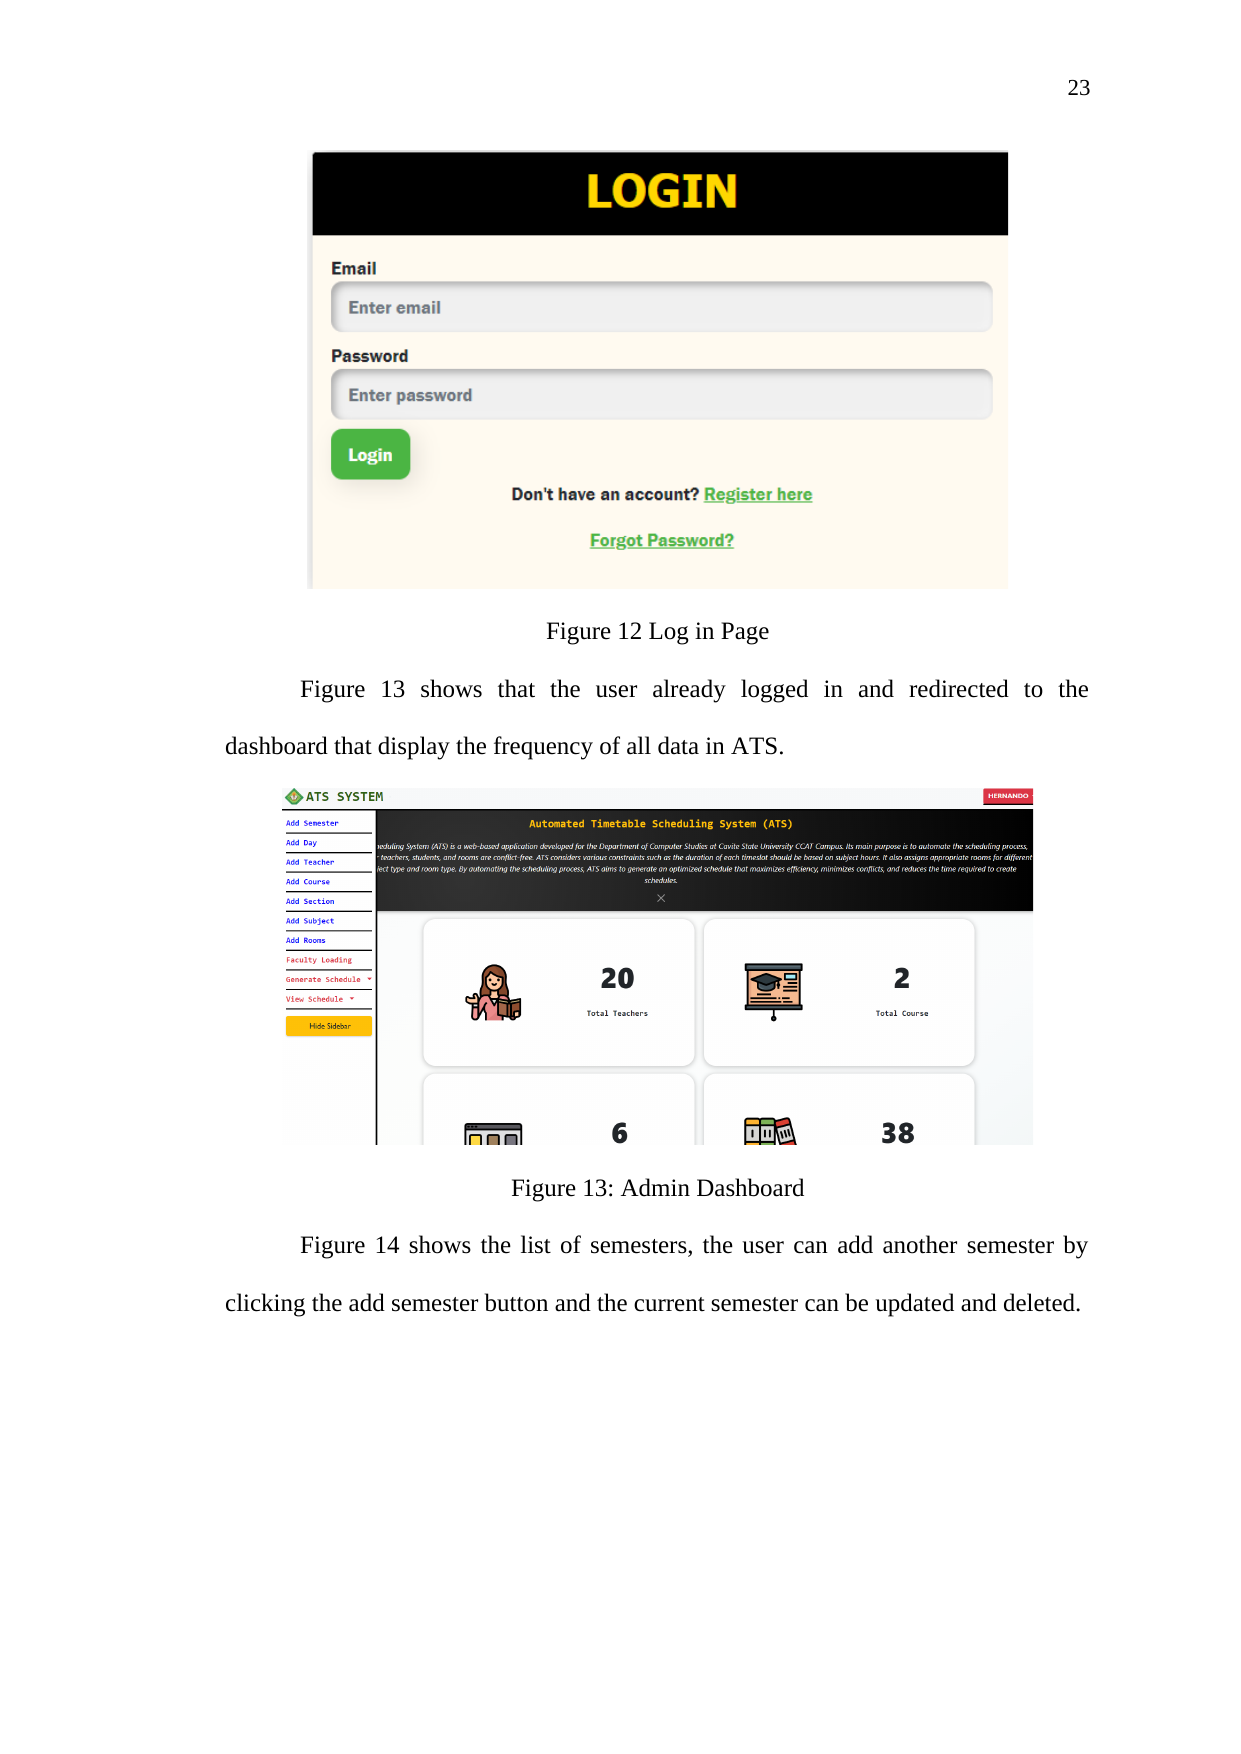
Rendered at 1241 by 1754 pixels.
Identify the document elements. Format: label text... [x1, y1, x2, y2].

picture [282, 788, 1034, 1145]
text Figure 14 shows the list of semesters, the user can add another semester by clicking the add semester button and the current semester can be updated and deleted. [225, 1230, 1090, 1317]
picture [307, 150, 1009, 589]
text Figure 12 Log in Page [225, 616, 1090, 645]
text Figure 13: Admin Dashboard [225, 1173, 1090, 1202]
text Figure 13 shows that the user already logged in and redirected to the dashboard that display the frequency of all data in ATS. [225, 674, 1090, 760]
